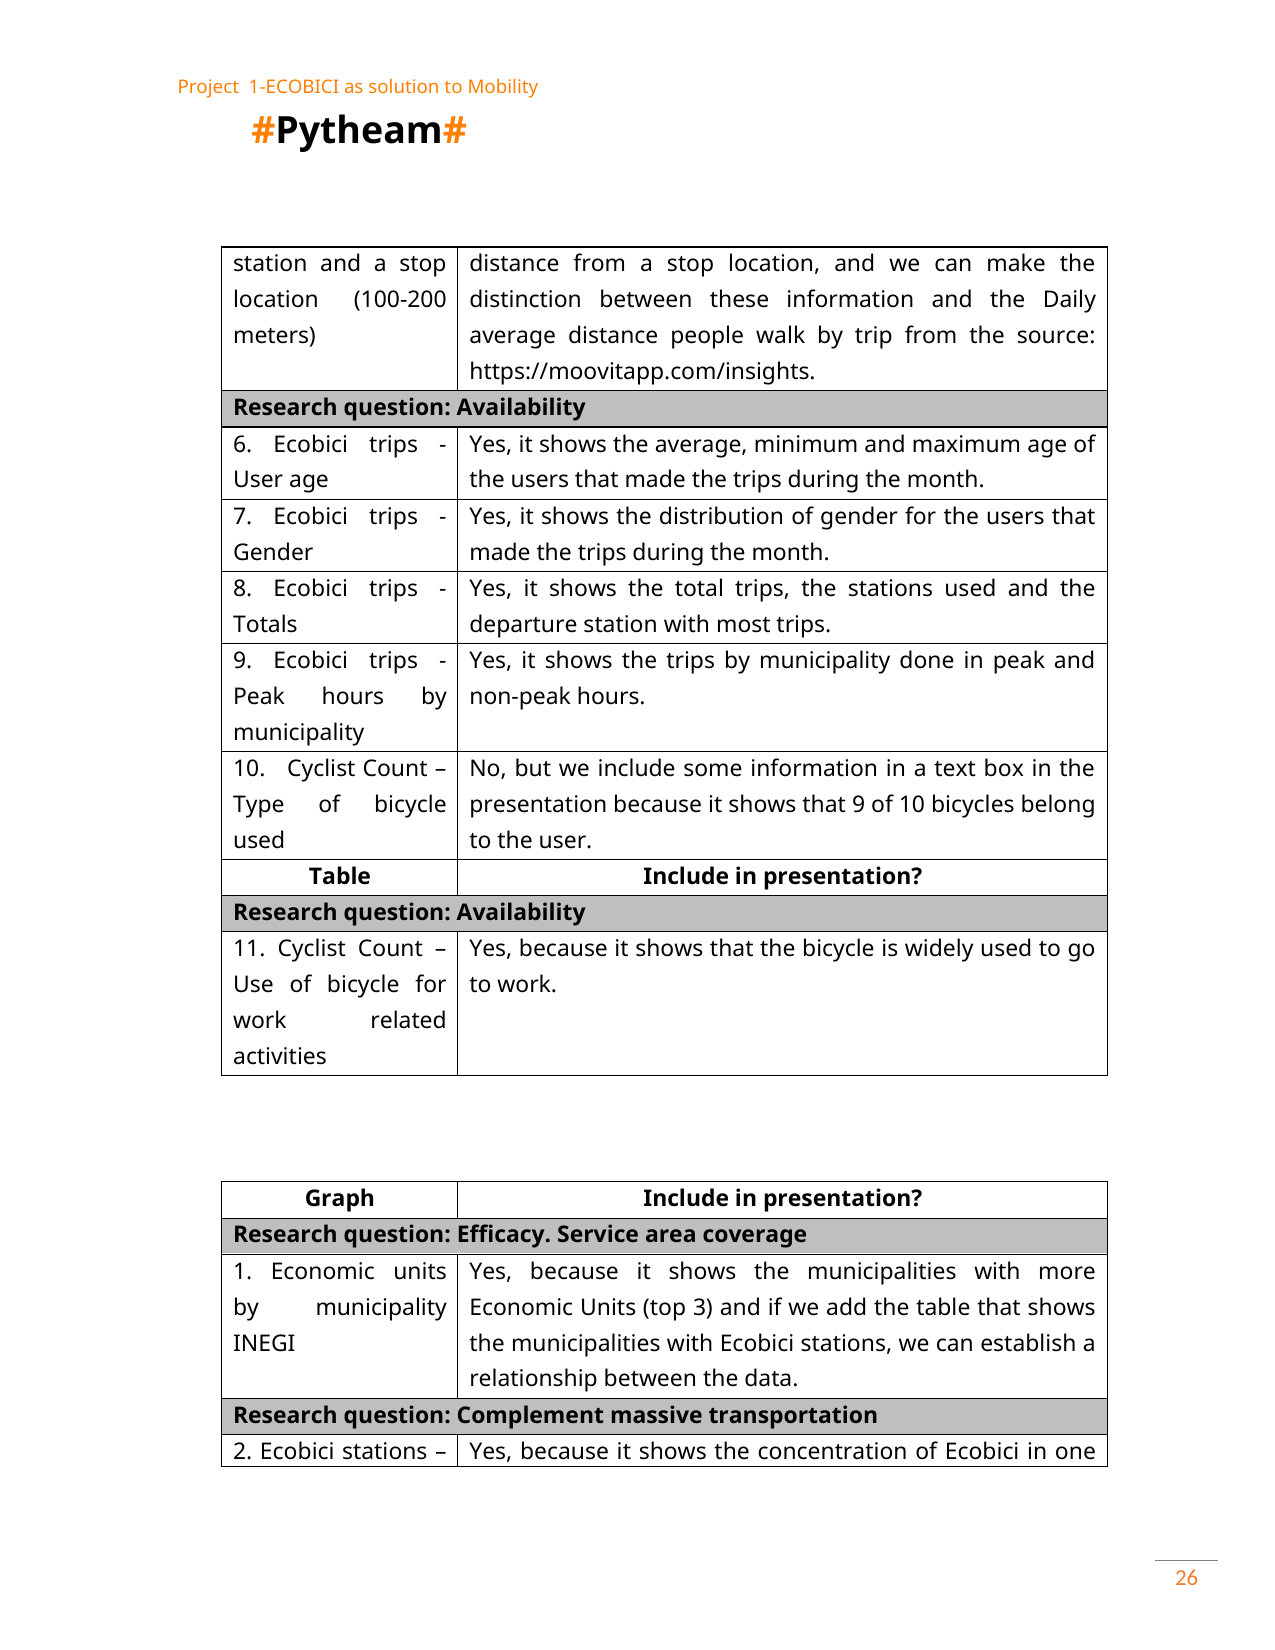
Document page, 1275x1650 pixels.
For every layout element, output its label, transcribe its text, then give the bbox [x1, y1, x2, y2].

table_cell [222, 248, 457, 390]
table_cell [458, 1435, 1107, 1466]
table_cell Yes, it shows the total trips, the stations used and the departure station with most trips. [458, 572, 1107, 643]
table_cell Research question: Availability [222, 391, 1107, 426]
table_cell 10. Cyclist Count – Type of bicycle used [222, 752, 457, 859]
table_cell Yes, because it shows that the bicycle is widely used to go to work. [458, 932, 1107, 1075]
table_cell 1. Economic units by municipality INEGI [222, 1255, 457, 1397]
table_cell Yes, it shows the average, minimum and maximum age of the users that made the trips during the month. [458, 428, 1107, 498]
table_cell 7. Ecobici trips - Gender [222, 500, 457, 571]
table_cell Yes, because it shows the municipalities with more Economic Units (top 3) and if we add the table that shows the municipalities with Ecobici stations, we can establish a relationship between the data. [458, 1255, 1107, 1397]
table_cell No, but we include some information in a text box in the presentation because it shows that 9 of 10 bicycles belong to the user. [458, 752, 1107, 859]
table_header Include in presentation? [458, 1182, 1107, 1217]
table_cell 9. Ecobici trips - Peak hours by municipality [222, 644, 457, 751]
table_cell Yes, it shows the trips by municipality done in peak and non-peak hours. [458, 644, 1107, 751]
table_cell 11. Cyclist Count – Use of bicycle for work related activities [222, 932, 457, 1075]
table_cell Table [222, 860, 457, 895]
table_cell Research question: Availability [222, 896, 1107, 931]
table_cell Research question: Complement massive transportation [222, 1399, 1107, 1434]
table_cell 6. Ecobici trips - User age [222, 428, 457, 498]
table_cell Research question: Efficacy. Service area coverage [222, 1219, 1107, 1253]
table_cell Yes, it shows the distribution of gender for the users that made the trips during the month. [458, 500, 1107, 571]
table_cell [222, 1435, 457, 1466]
table_header Graph [222, 1182, 457, 1217]
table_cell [458, 248, 1107, 390]
table_cell Include in presentation? [458, 860, 1107, 895]
table_cell 8. Ecobici trips - Totals [222, 572, 457, 643]
